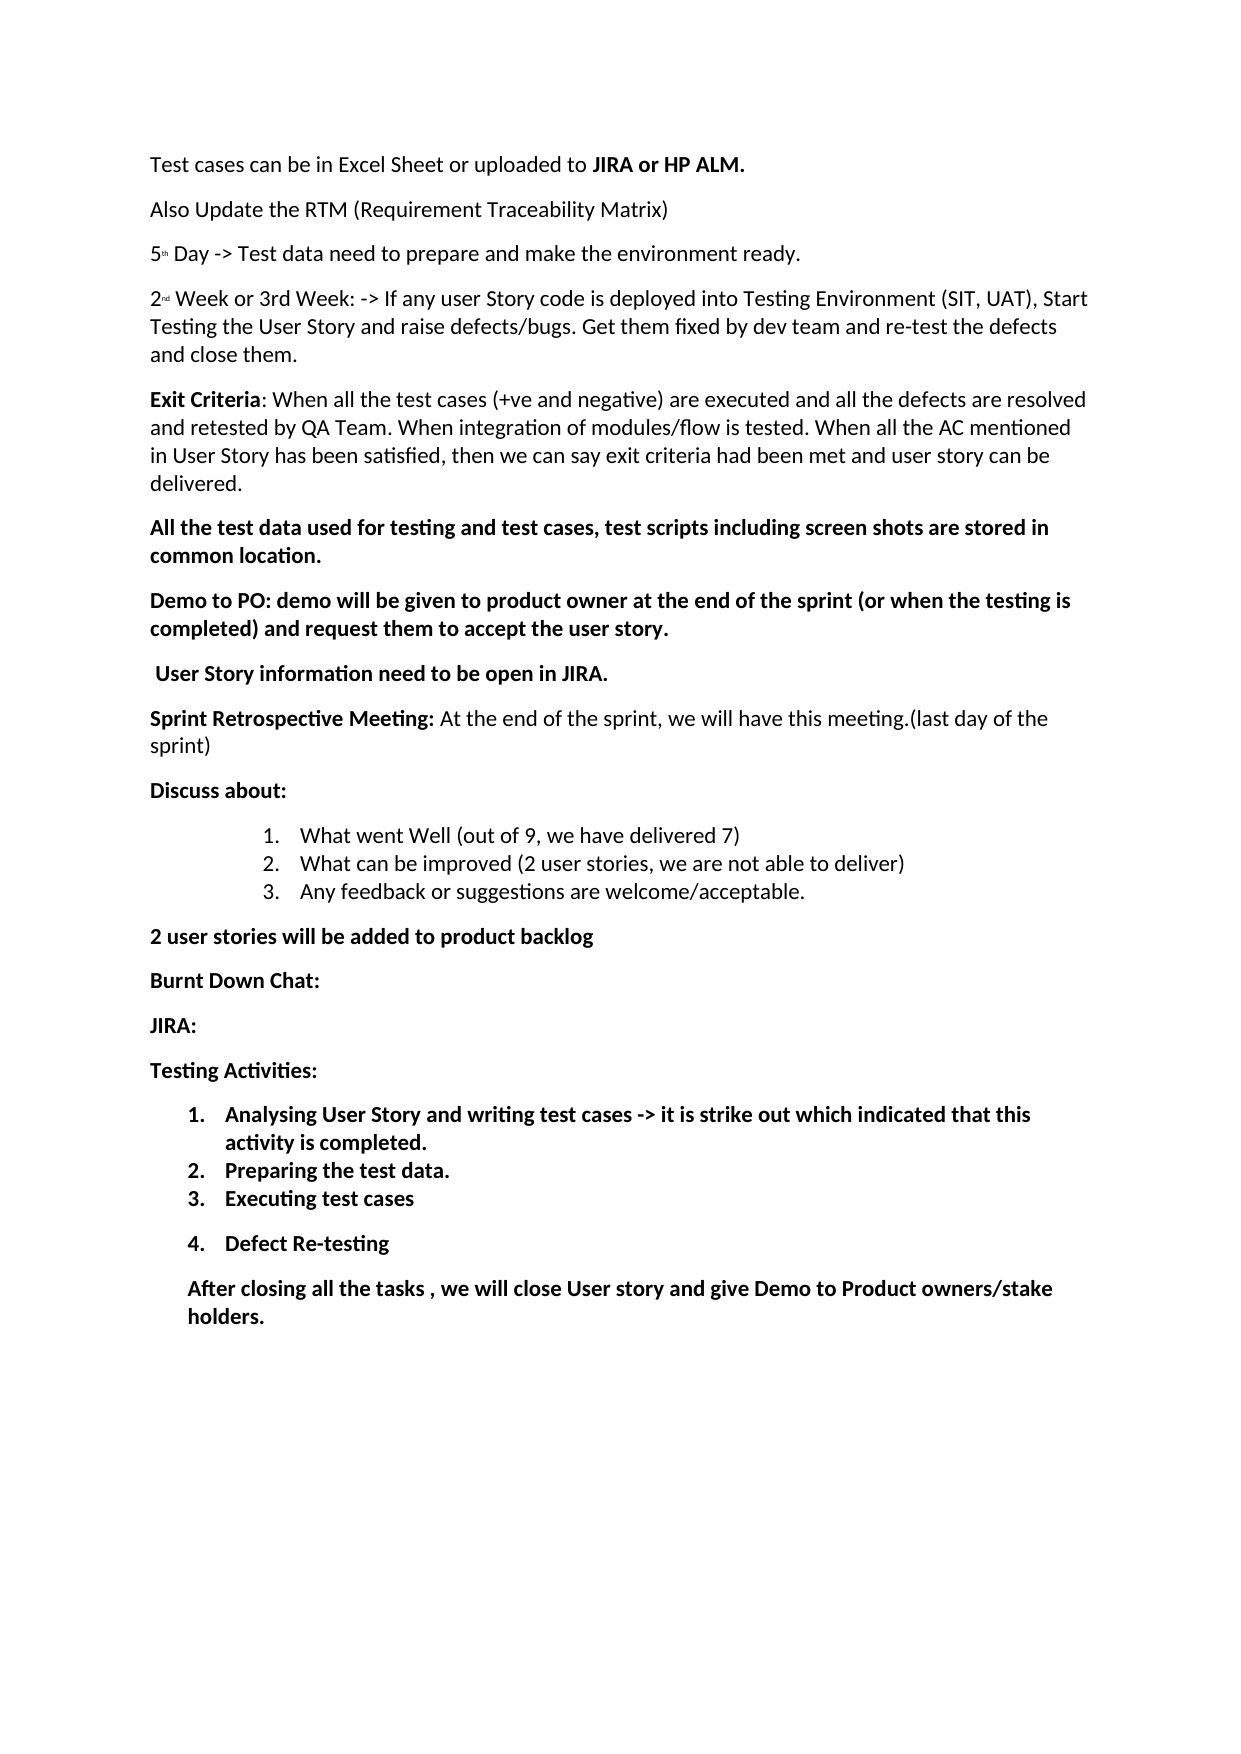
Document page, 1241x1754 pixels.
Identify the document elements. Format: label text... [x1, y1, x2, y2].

list What can be improved (2 user stories, we are not able to deliver) [262, 849, 1090, 877]
text Test cases can be in Excel Sheet or uploaded to JIRA or HP ALM. [150, 150, 1090, 178]
text All the test data used for testing and test cases, test scripts including screen shots are stored in common location. [150, 513, 1090, 569]
text Also Update the RTM (Requirement Traceability Matrix) [150, 195, 1090, 223]
text Discuss about: [150, 776, 1090, 804]
text Testing Activities: [150, 1056, 1090, 1084]
text User Story information need to be open in JIRA. [150, 659, 1090, 687]
text After closing all the tasks , we will close User story and give Demo to Product owners/stake holders. [187, 1274, 1090, 1330]
text Exit Criteria: When all the test cases (+ve and negative) are executed and all the defects are resolved and retested by QA Team. When integration of modules/flow is tested. When all the AC mentioned in User Story has been satisfied, then we can say exit criteria had been met and user story can be delivered. [150, 385, 1090, 497]
list What went Well (out of 9, we have delivered 7) [262, 821, 1090, 849]
text Demo to PO: demo will be given to product owner at the end of the sprint (or when the testing is completed) and request them to accept the user story. [150, 586, 1090, 642]
text 2 user stories will be added to product backlog [150, 922, 1090, 950]
text Burnt Down Chat: [150, 966, 1090, 994]
text JIRA: [150, 1011, 1090, 1039]
list Defect Re-testing [187, 1229, 1090, 1257]
text Sprint Retrospective Meeting: At the end of the sprint, we will have this meeting.(last day of the sprint) [150, 704, 1090, 760]
list Preparing the test data. [187, 1157, 1090, 1184]
text 2nd Week or 3rd Week: -> If any user Story code is deployed into Testing Environment (SIT, UAT), Start Testing the User Story and raise defects/bugs. Get them fixed by dev team and re-test the defects and close them. [150, 284, 1090, 368]
list Analysing User Story and writing test cases -> it is strike out which indicated that this activity is completed. [187, 1101, 1090, 1157]
list Executing test cases [187, 1184, 1090, 1213]
list Any feedback or suggestions are welcome/acceptable. [262, 877, 1090, 905]
text 5th Day -> Test data need to prepare and make the environment ready. [150, 239, 1090, 267]
